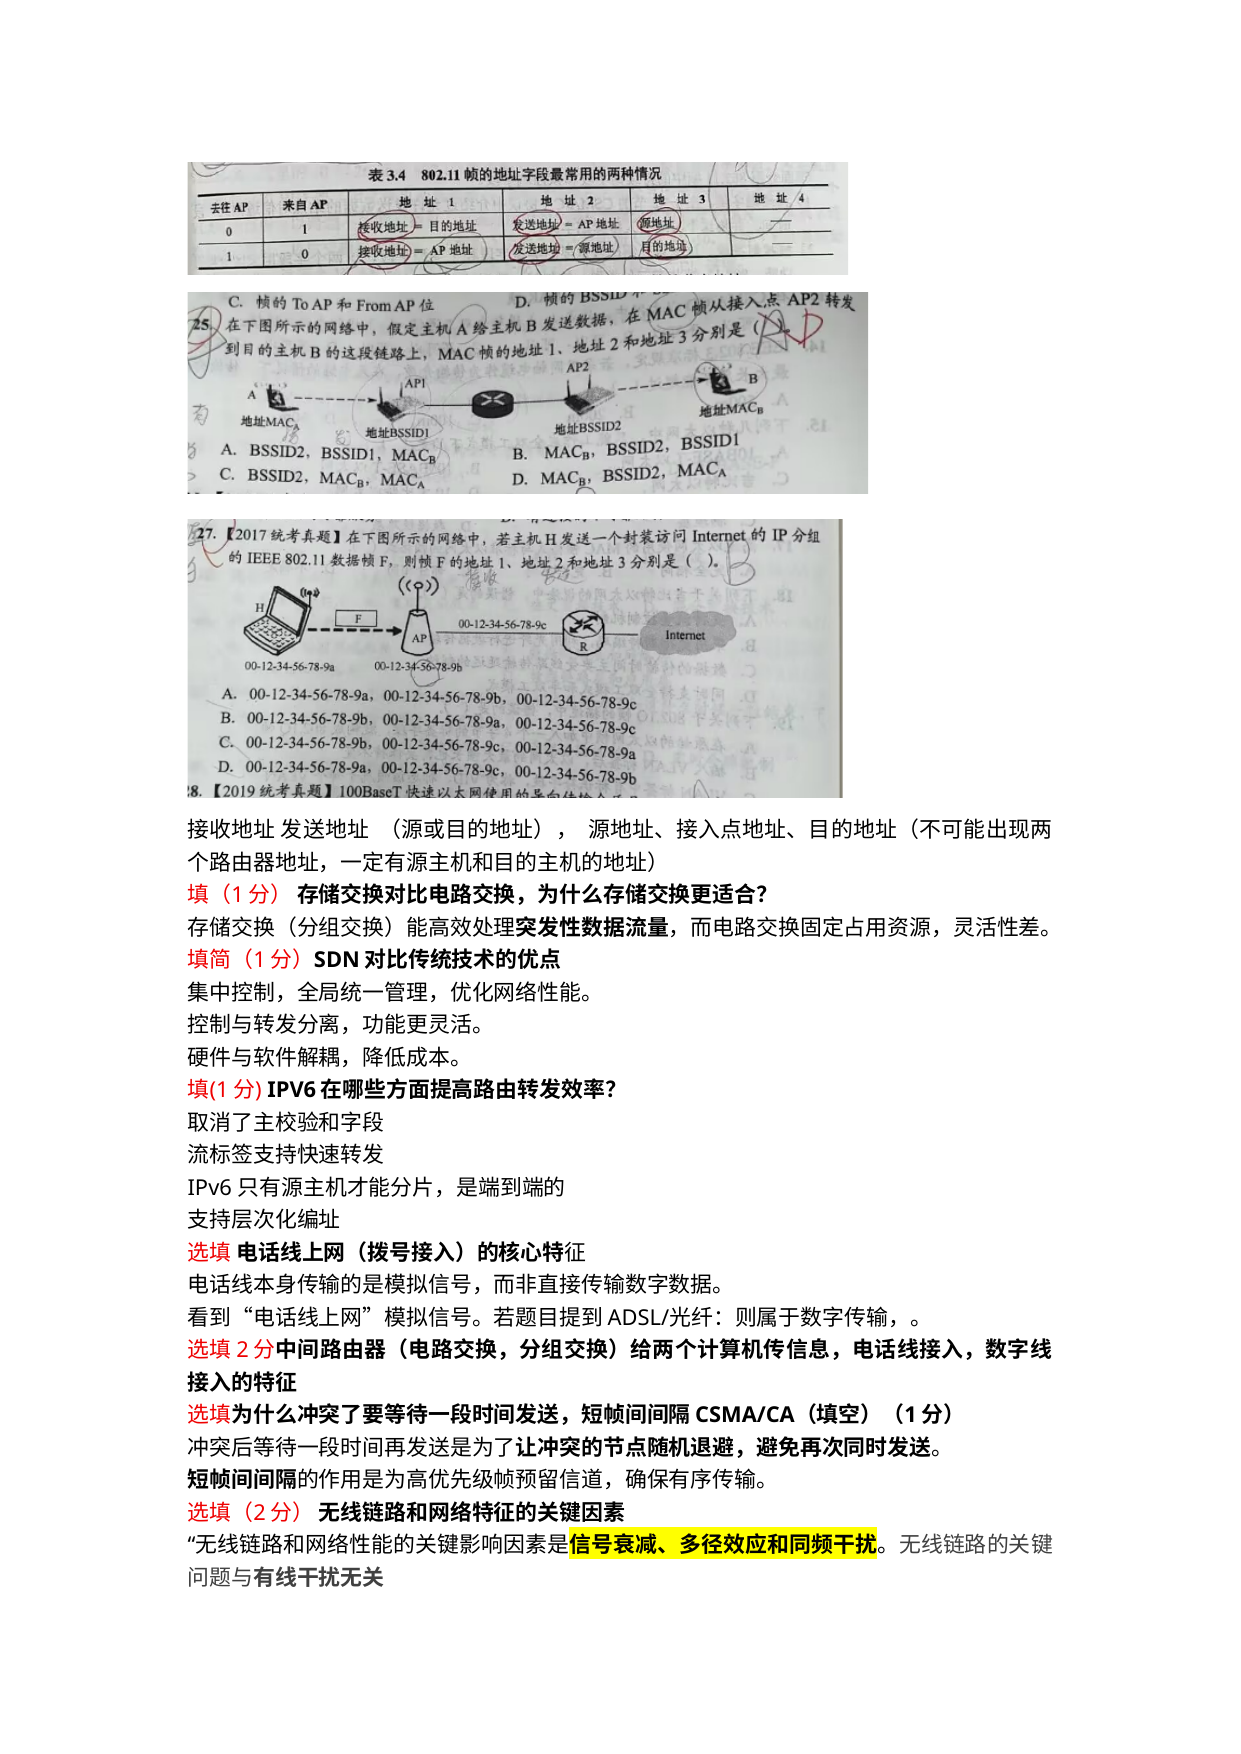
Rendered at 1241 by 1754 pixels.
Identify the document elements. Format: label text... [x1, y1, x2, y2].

text 电话线本身传输的是模拟信号，而非直接传输数字数据。 [187, 1267, 1053, 1299]
text 选填（2分） 无线链路和网络特征的关键因素 [187, 1494, 1053, 1527]
text 流标签支持快速转发 [187, 1137, 1053, 1169]
text IPv6 只有源主机才能分片，是端到端的 [187, 1169, 1053, 1202]
picture [187, 519, 843, 798]
text 接收地址 发送地址 （源或目的地址）， 源地址、接入点地址、目的地址（不可能出现两个路由器地址，一定有源主机和目的主机的地址） [187, 812, 1053, 877]
text 填(1分) IPV6在哪些方面提高路由转发效率？ [187, 1072, 1053, 1104]
text 选填为什么冲突了要等待一段时间发送，短帧间间隔CSMA/CA（填空）（1分） [187, 1397, 1053, 1429]
text 填简（1分）SDN对比传统技术的优点 [187, 942, 1053, 974]
text “无线链路和网络性能的关键影响因素是信号衰减、多径效应和同频干扰。无线链路的关键问题与有线干扰无关 [187, 1527, 1053, 1592]
picture [187, 162, 849, 275]
text 选填 电话线上网（拨号接入）的核心特征 [187, 1234, 1053, 1267]
text 冲突后等待一段时间再发送是为了让冲突的节点随机退避，避免再次同时发送。 [187, 1429, 1053, 1462]
text 硬件与软件解耦，降低成本。 [187, 1039, 1053, 1072]
text 集中控制，全局统一管理，优化网络性能。 [187, 974, 1053, 1007]
text 存储交换（分组交换）能高效处理突发性数据流量，而电路交换固定占用资源，灵活性差。 [187, 909, 1053, 942]
text 控制与转发分离，功能更灵活。 [187, 1007, 1053, 1039]
text 支持层次化编址 [187, 1202, 1053, 1234]
text 选填2分中间路由器（电路交换，分组交换）给两个计算机传信息，电话线接入，数字线接入的特征 [187, 1332, 1053, 1397]
text 看到“电话线上网”模拟信号。若题目提到ADSL/光纤：则属于数字传输，。 [187, 1299, 1053, 1332]
text 填（1分） 存储交换对比电路交换，为什么存储交换更适合？ [187, 877, 1053, 909]
text 取消了主校验和字段 [187, 1104, 1053, 1137]
text 短帧间间隔的作用是为高优先级帧预留信道，确保有序传输。 [187, 1462, 1053, 1494]
picture [187, 292, 869, 494]
